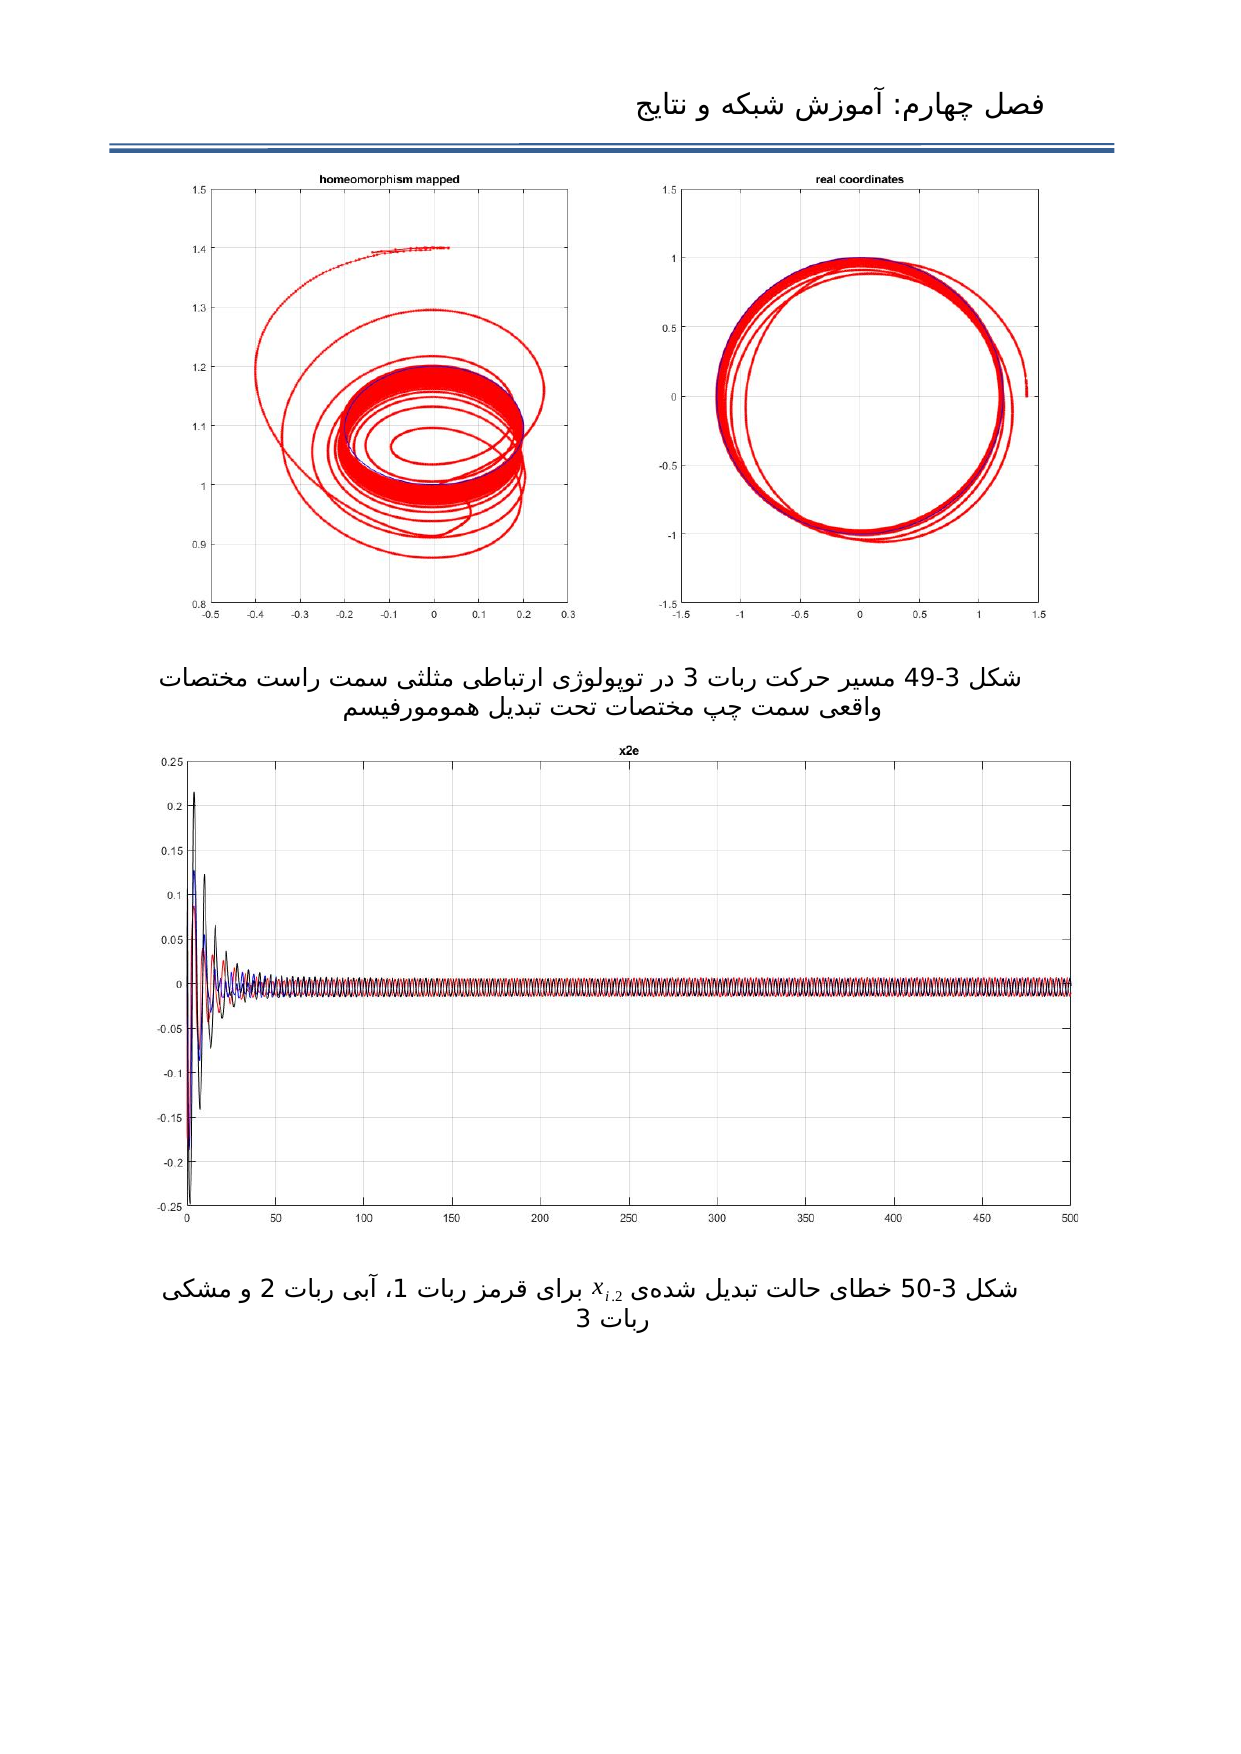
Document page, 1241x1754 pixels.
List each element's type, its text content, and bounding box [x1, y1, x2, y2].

picture [177, 167, 1048, 628]
picture [146, 741, 1079, 1238]
